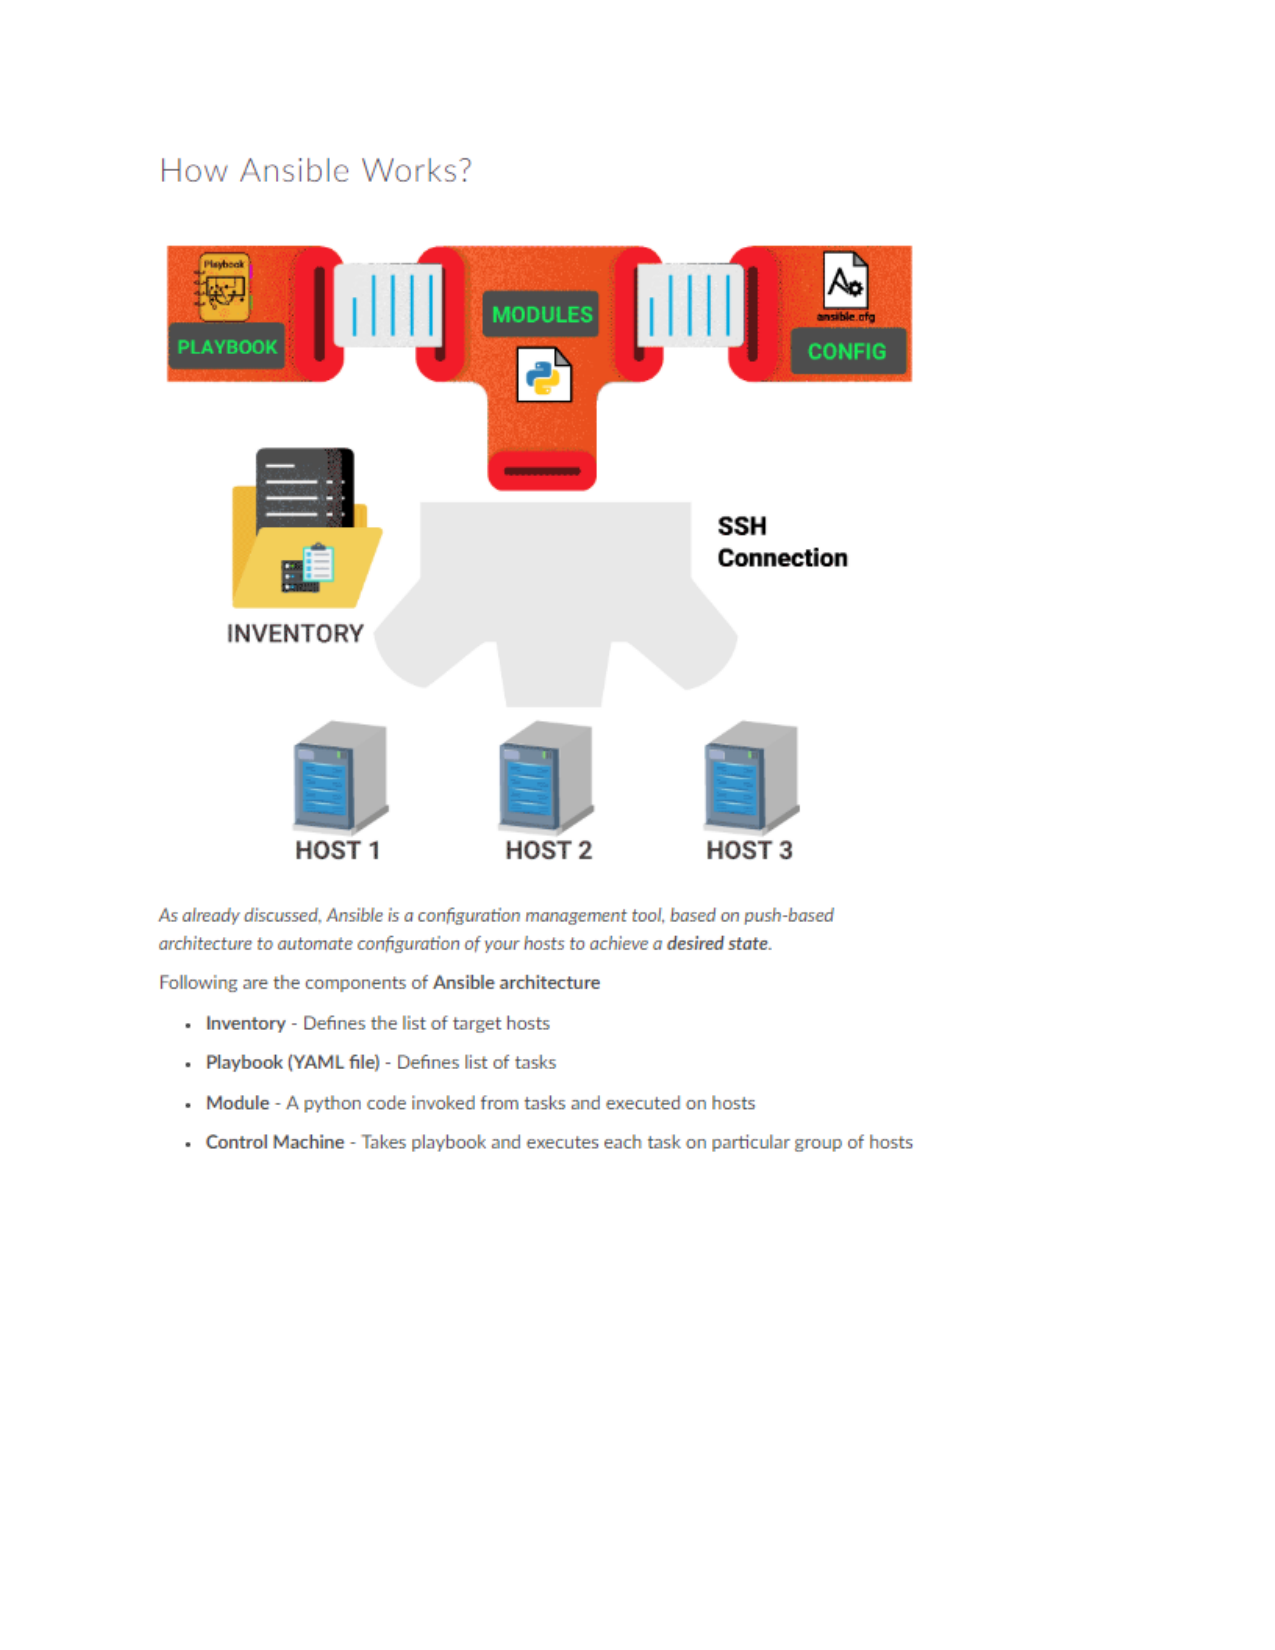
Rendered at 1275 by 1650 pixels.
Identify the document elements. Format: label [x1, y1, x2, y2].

picture [150, 150, 947, 1166]
